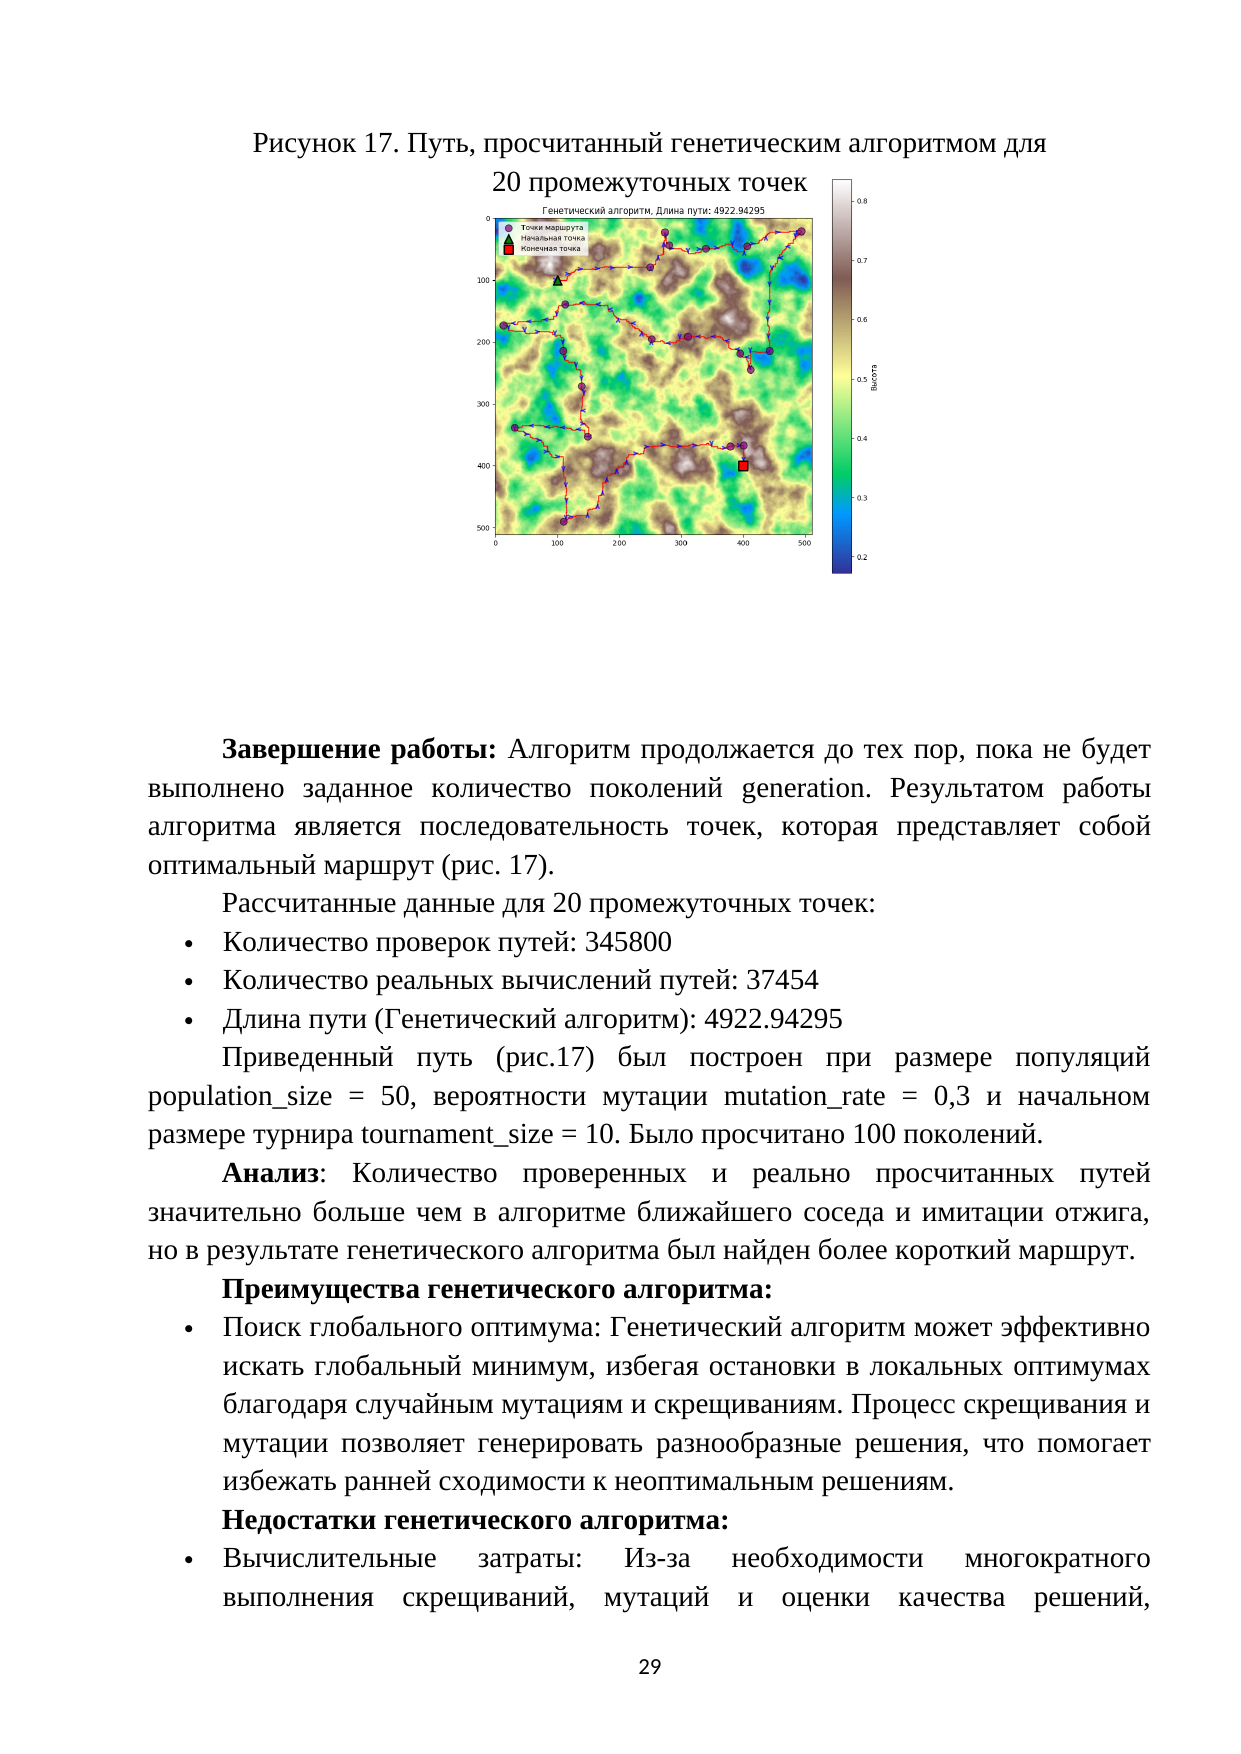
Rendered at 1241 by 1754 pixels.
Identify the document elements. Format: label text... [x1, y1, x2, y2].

text Рассчитанные данные для 20 промежуточных точек: [148, 885, 1152, 919]
text Завершение работы: Алгоритм продолжается до тех пор, пока не будет выполнено заданное количество поколений generation. Результатом работы алгоритма является последовательность точек, которая представляет собой оптимальный маршрут (рис. 17). [148, 731, 1152, 880]
text Преимущества генетического алгоритма: [148, 1271, 1152, 1304]
list Длина пути (Генетический алгоритм): 4922.94295 [185, 1001, 1152, 1034]
list Количество проверок путей: 345800 [185, 924, 1152, 957]
list Поиск глобального оптимума: Генетический алгоритм может эффективно искать глобальный минимум, избегая остановки в локальных оптимумах благодаря случайным мутациям и скрещиваниям. Процесс скрещивания и мутации позволяет генерировать разнообразные решения, что помогает избежать ранней сходимости к неоптимальным решениям. [185, 1309, 1152, 1497]
list Количество реальных вычислений путей: 37454 [185, 962, 1152, 996]
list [185, 1541, 1152, 1613]
picture [431, 144, 435, 157]
text Приведенный путь (рис.17) был построен при размере популяций population_size = 50, вероятности мутации mutation_rate = 0,3 и начальном размере турнира tournament_size = 10. Было просчитано 100 поколений. [148, 1039, 1152, 1150]
text Анализ: Количество проверенных и реально просчитанных путей значительно больше чем в алгоритме ближайшего соседа и имитации отжига, но в результате генетического алгоритма был найден более короткий маршрут. [148, 1155, 1152, 1266]
text Недостатки генетического алгоритма: [148, 1502, 1152, 1536]
picture [431, 118, 942, 629]
